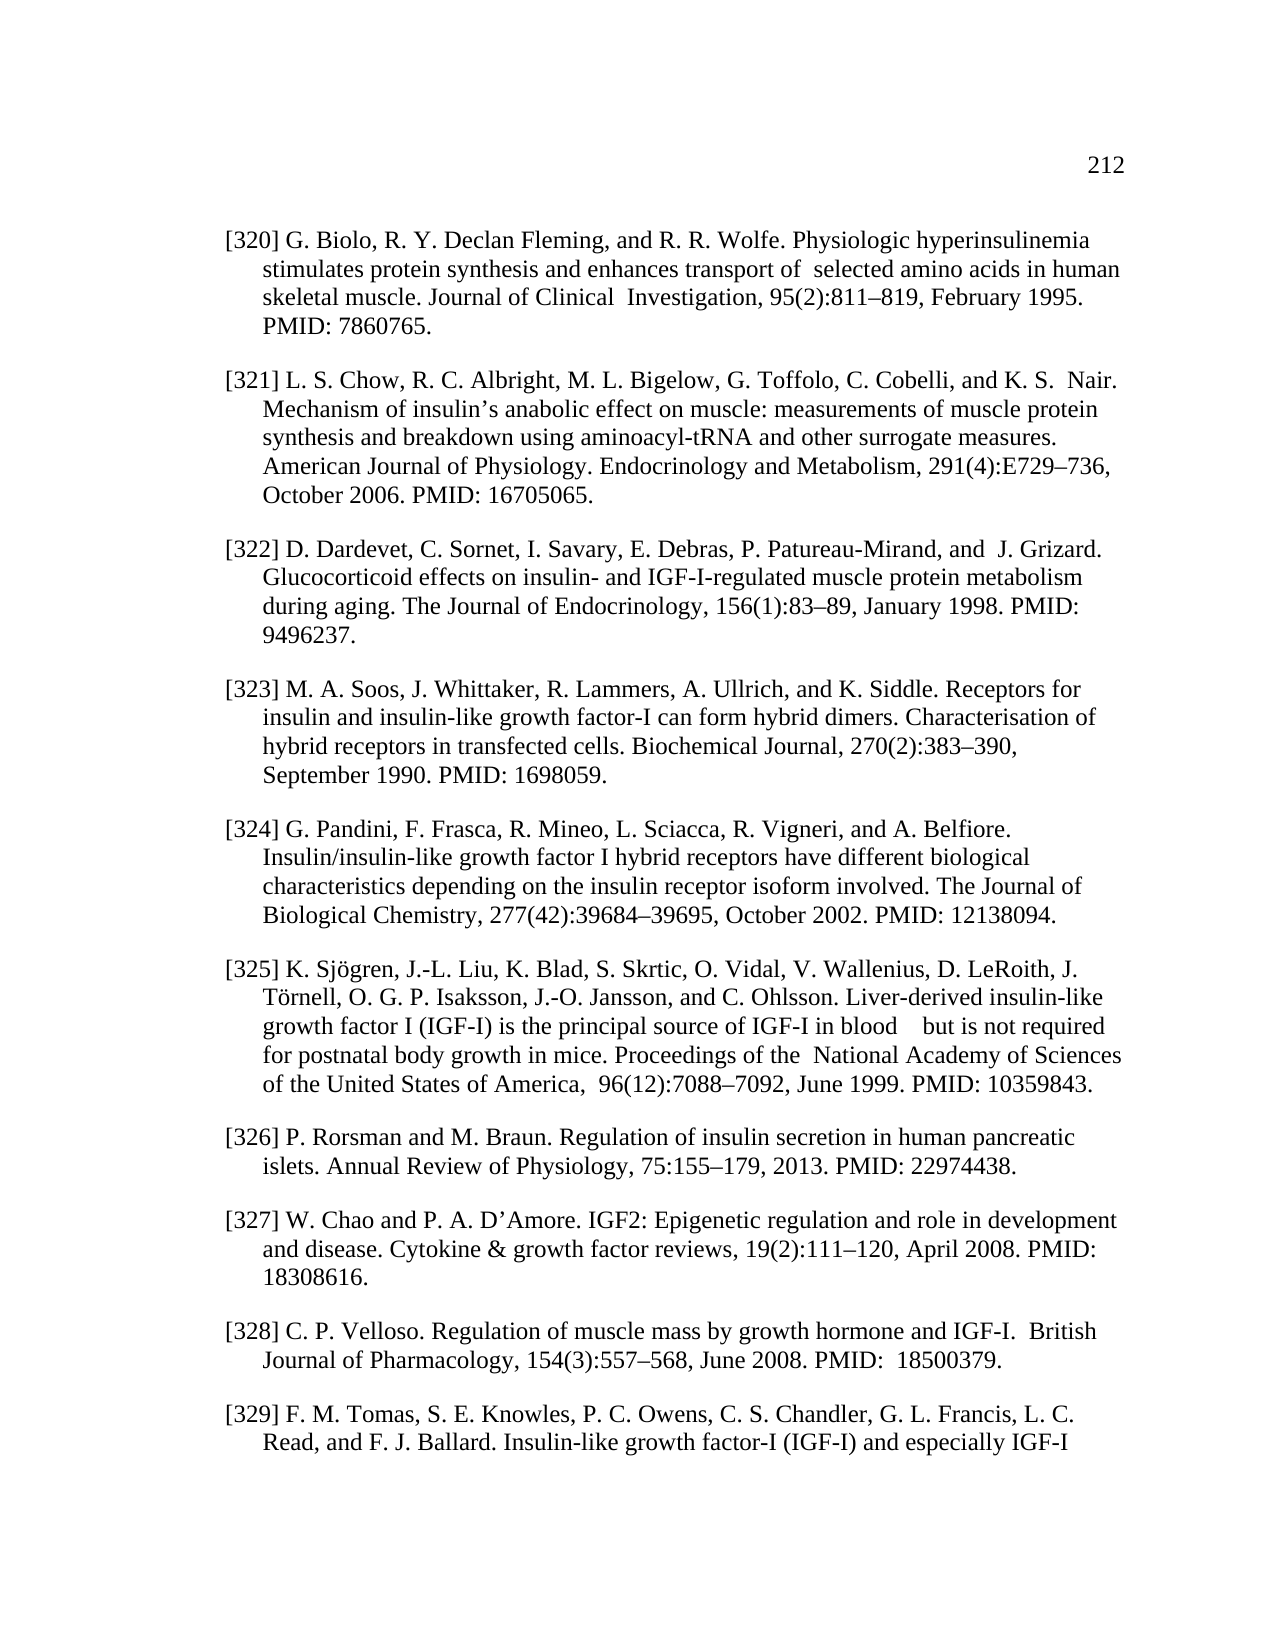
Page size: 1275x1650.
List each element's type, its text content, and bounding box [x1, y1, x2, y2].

text [326] P. Rorsman and M. Braun. Regulation of insulin secretion in human pancreatic islets. Annual Review of Physiology, 75:155–179, 2013. PMID: 22974438. [225, 1122, 1125, 1180]
text [325] K. Sjögren, J.-L. Liu, K. Blad, S. Skrtic, O. Vidal, V. Wallenius, D. LeRoith, J. Törnell, O. G. P. Isaksson, J.-O. Jansson, and C. Ohlsson. Liver-derived insulin-like growth factor I (IGF-I) is the principal source of IGF-I in blood but is not required for postnatal body growth in mice. Proceedings of the National Academy of Sciences of the United States of America, 96(12):7088–7092, June 1999. PMID: 10359843. [225, 954, 1125, 1097]
text [321] L. S. Chow, R. C. Albright, M. L. Bigelow, G. Toffolo, C. Cobelli, and K. S. Nair. Mechanism of insulin’s anabolic effect on muscle: measurements of muscle protein synthesis and breakdown using aminoacyl-tRNA and other surrogate measures. American Journal of Physiology. Endocrinology and Metabolism, 291(4):E729–736, October 2006. PMID: 16705065. [225, 365, 1125, 509]
text [320] G. Biolo, R. Y. Declan Fleming, and R. R. Wolfe. Physiologic hyperinsulinemia stimulates protein synthesis and enhances transport of selected amino acids in human skeletal muscle. Journal of Clinical Investigation, 95(2):811–819, February 1995. PMID: 7860765. [225, 225, 1125, 340]
text [322] D. Dardevet, C. Sornet, I. Savary, E. Debras, P. Patureau-Mirand, and J. Grizard. Glucocorticoid effects on insulin- and IGF-I-regulated muscle protein metabolism during aging. The Journal of Endocrinology, 156(1):83–89, January 1998. PMID: 9496237. [225, 534, 1125, 649]
text [328] C. P. Velloso. Regulation of muscle mass by growth hormone and IGF-I. British Journal of Pharmacology, 154(3):557–568, June 2008. PMID: 18500379. [225, 1316, 1125, 1374]
text [327] W. Chao and P. A. D’Amore. IGF2: Epigenetic regulation and role in development and disease. Cytokine & growth factor reviews, 19(2):111–120, April 2008. PMID: 18308616. [225, 1205, 1125, 1291]
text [225, 1399, 1125, 1456]
text [324] G. Pandini, F. Frasca, R. Mineo, L. Sciacca, R. Vigneri, and A. Belfiore. Insulin/insulin-like growth factor I hybrid receptors have different biological characteristics depending on the insulin receptor isoform involved. The Journal of Biological Chemistry, 277(42):39684–39695, October 2002. PMID: 12138094. [225, 814, 1125, 929]
text [323] M. A. Soos, J. Whittaker, R. Lammers, A. Ullrich, and K. Siddle. Receptors for insulin and insulin-like growth factor-I can form hybrid dimers. Characterisation of hybrid receptors in transfected cells. Biochemical Journal, 270(2):383–390, September 1990. PMID: 1698059. [225, 674, 1125, 789]
